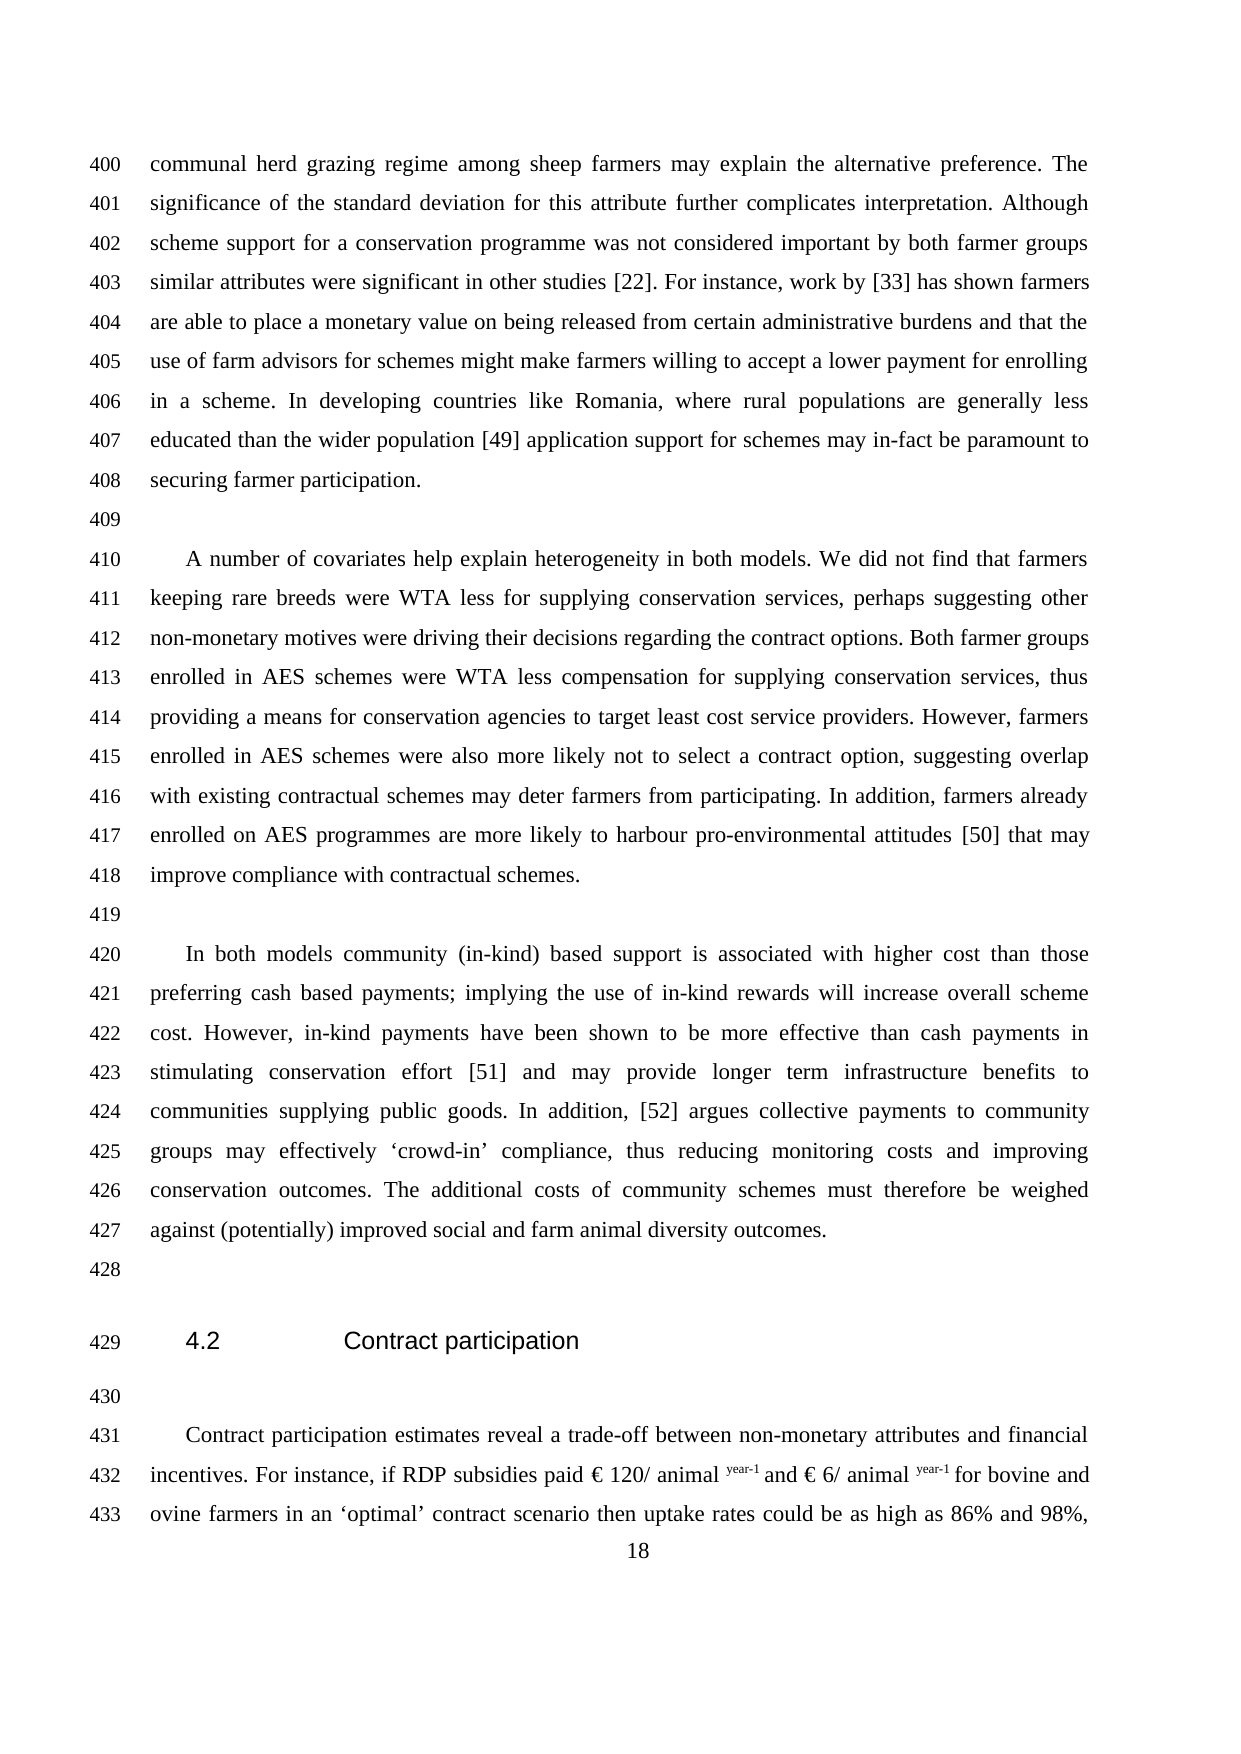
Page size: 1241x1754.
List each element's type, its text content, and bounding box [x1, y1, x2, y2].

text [150, 150, 1090, 492]
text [150, 1421, 1090, 1527]
text In both models community (in-kind) based support is associated with higher cost than those preferring cash based payments; implying the use of in-kind rewards will increase overall scheme cost. However, in-kind payments have been shown to be more effective than cash payments in stimulating conservation effort [51] and may provide longer term infrastructure benefits to communities supplying public goods. In addition, [52] argues collective payments to community groups may effectively ‘crowd-in’ compliance, thus reducing monitoring costs and improving conservation outcomes. The additional costs of community schemes must therefore be weighed against (potentially) improved social and farm animal diversity outcomes. [150, 939, 1090, 1242]
subtitle Contract participation [150, 1326, 1090, 1355]
text A number of covariates help explain heterogeneity in both models. We did not find that farmers keeping rare breeds were WTA less for supplying conservation services, perhaps suggesting other non-monetary motives were driving their decisions regarding the contract options. Both farmer groups enrolled in AES schemes were WTA less compensation for supplying conservation services, thus providing a means for conservation agencies to target least cost service providers. However, farmers enrolled in AES schemes were also more likely not to select a contract option, suggesting overlap with existing contractual schemes may deter farmers from participating. In addition, farmers already enrolled on AES programmes are more likely to harbour pro-environmental attitudes [50] that may improve compliance with contractual schemes. [150, 545, 1090, 887]
